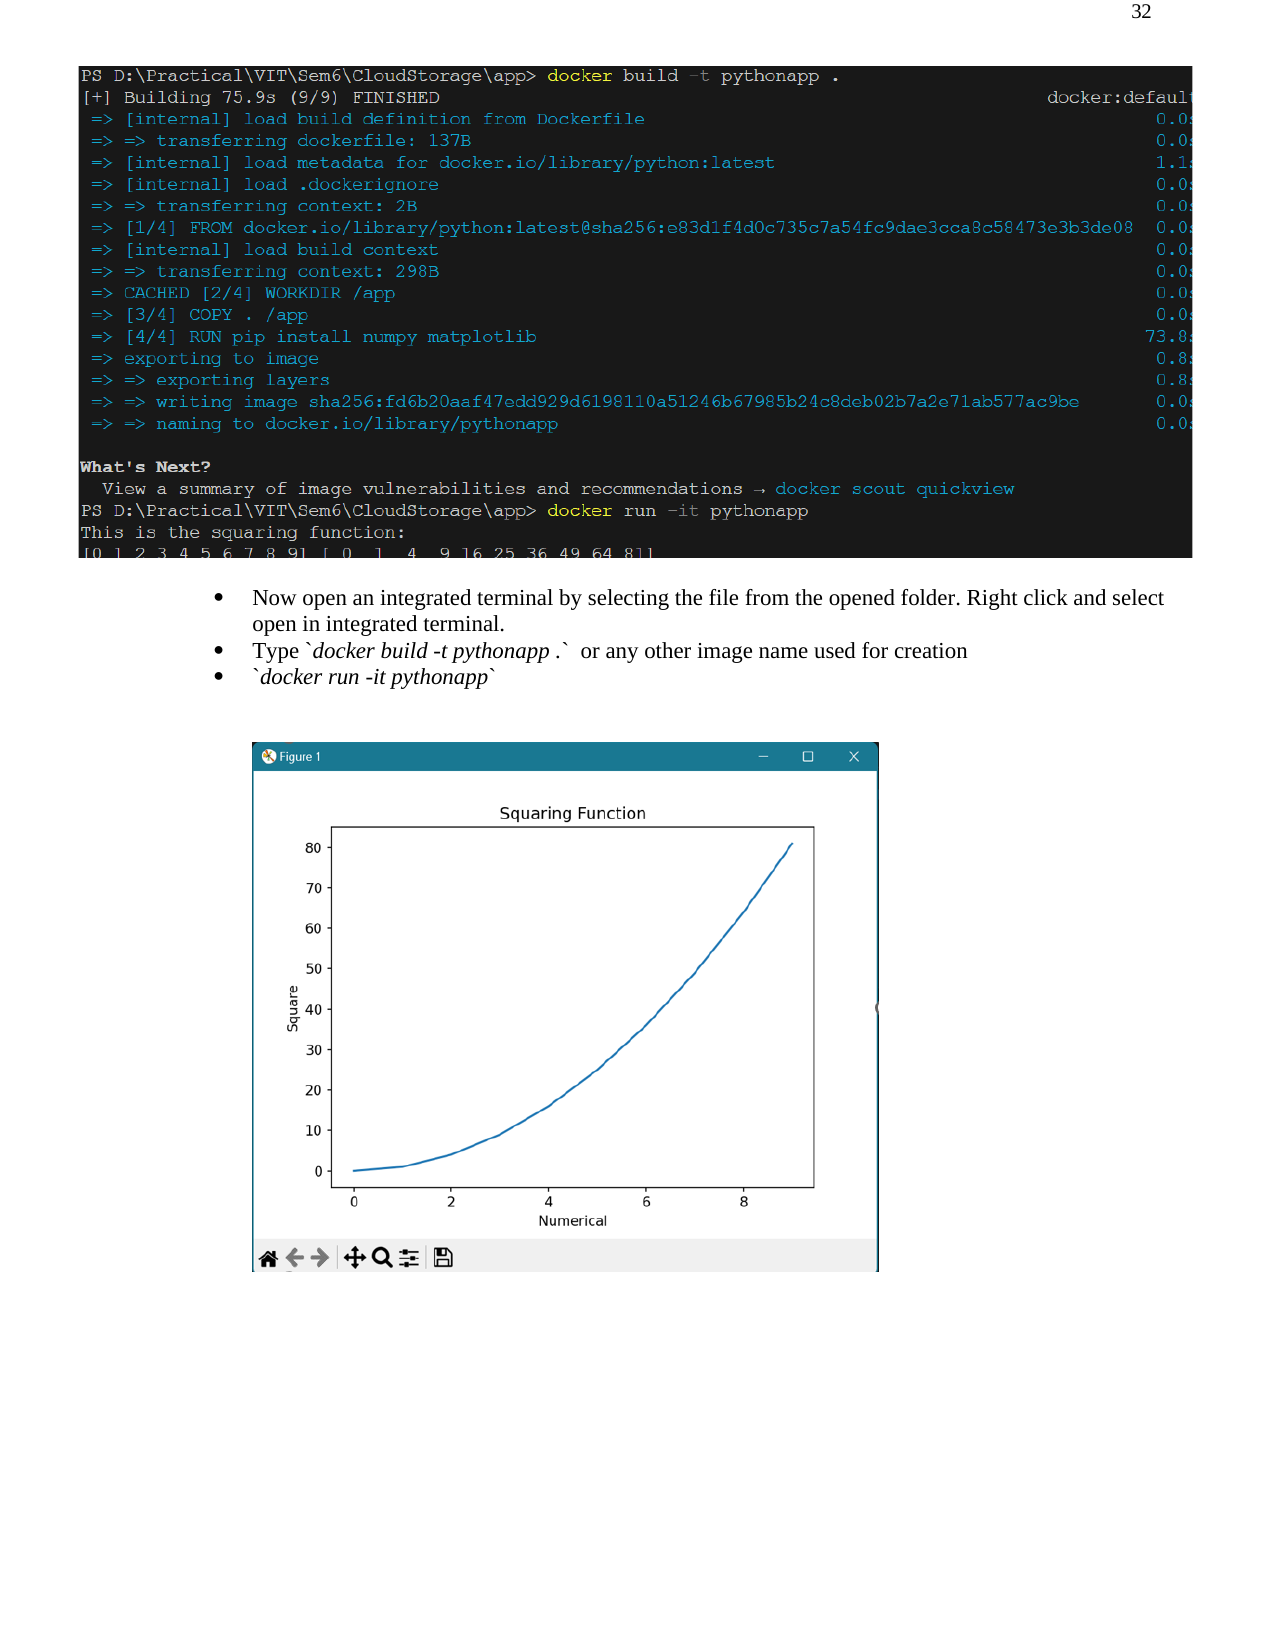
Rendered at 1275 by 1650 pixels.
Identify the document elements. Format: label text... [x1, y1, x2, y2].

picture [78, 66, 1193, 558]
picture [252, 742, 879, 1272]
list `docker run -it pythonapp` [214, 663, 1196, 689]
list Type `docker build -t pythonapp .` or any other image name used for creation [214, 637, 1196, 663]
list Now open an integrated terminal by selecting the file from the opened folder. Right click and select open in integrated terminal. [214, 584, 1196, 637]
